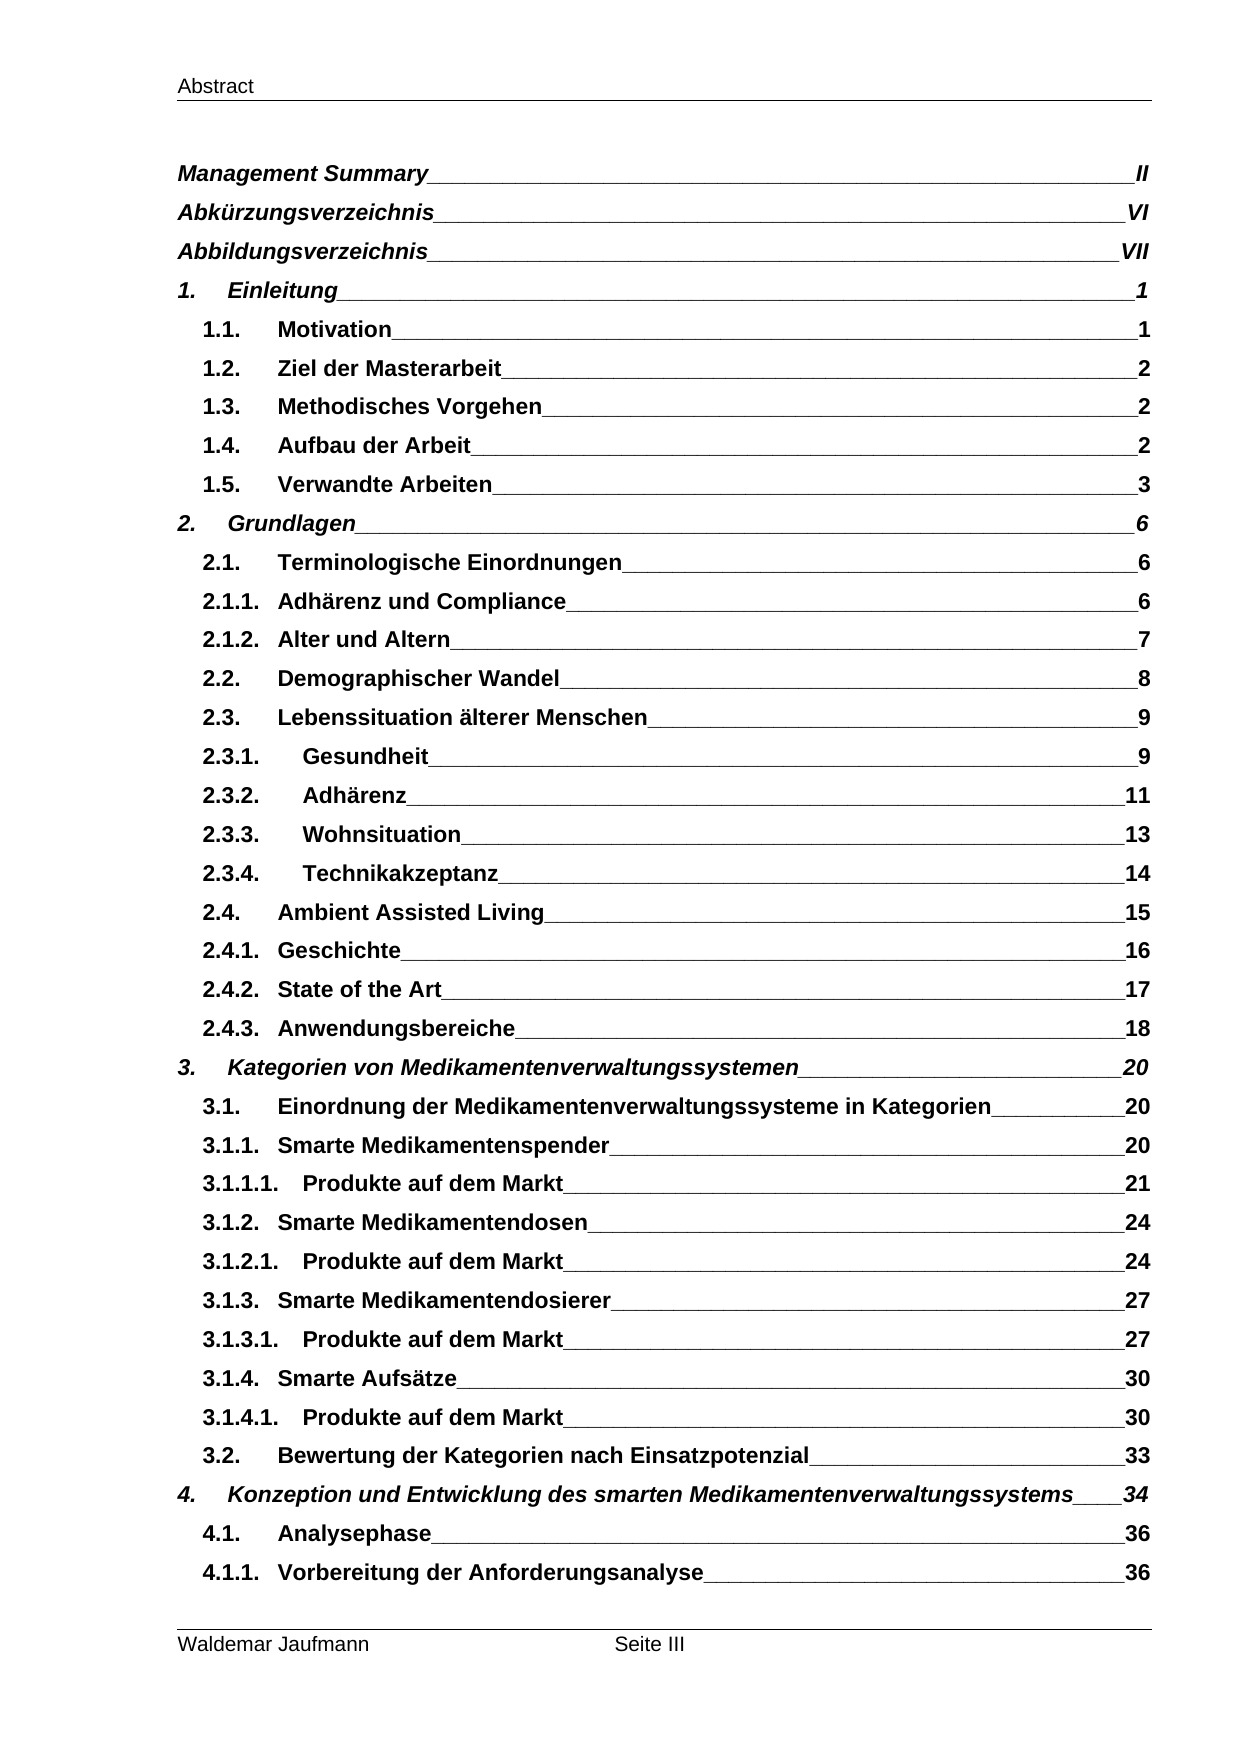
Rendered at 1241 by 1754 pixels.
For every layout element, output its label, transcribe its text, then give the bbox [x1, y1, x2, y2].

text 2.4.2. State of the Art 17 [202, 976, 1152, 1002]
text 2.3.3. Wohnsituation 13 [202, 821, 1152, 847]
text 3.1.3.1. Produkte auf dem Markt 27 [202, 1326, 1152, 1352]
text 2.4.3. Anwendungsbereiche 18 [202, 1015, 1152, 1041]
text 2. Grundlagen 6 [177, 510, 1152, 536]
text Abbildungsverzeichnis VII [177, 238, 1152, 264]
text 1.5. Verwandte Arbeiten 3 [202, 471, 1152, 497]
text 2.4. Ambient Assisted Living 15 [202, 898, 1152, 925]
text 4.1. Analysephase 36 [202, 1520, 1152, 1546]
text 3.2. Bewertung der Kategorien nach Einsatzpotenzial 33 [202, 1442, 1152, 1469]
text Abkürzungsverzeichnis VI [177, 199, 1152, 225]
text 2.1. Terminologische Einordnungen 6 [202, 549, 1152, 575]
text 4. Konzeption und Entwicklung des smarten Medikamentenverwaltungssystems 34 [177, 1481, 1152, 1508]
text 3.1.1.1. Produkte auf dem Markt 21 [202, 1170, 1152, 1197]
text 3.1.3. Smarte Medikamentendosierer 27 [202, 1287, 1152, 1313]
text 3.1.4. Smarte Aufsätze 30 [202, 1365, 1152, 1391]
text 3.1.2. Smarte Medikamentendosen 24 [202, 1209, 1152, 1236]
text 2.2. Demographischer Wandel 8 [202, 665, 1152, 692]
text 4.1.1. Vorbereitung der Anforderungsanalyse 36 [202, 1559, 1152, 1585]
text 2.4.1. Geschichte 16 [202, 937, 1152, 964]
text 1.3. Methodisches Vorgehen 2 [202, 393, 1152, 420]
text 3.1.2.1. Produkte auf dem Markt 24 [202, 1248, 1152, 1274]
text 1. Einleitung 1 [177, 277, 1152, 303]
text 3. Kategorien von Medikamentenverwaltungssystemen 20 [177, 1054, 1152, 1080]
text 3.1.4.1. Produkte auf dem Markt 30 [202, 1403, 1152, 1430]
text 2.1.2. Alter und Altern 7 [202, 626, 1152, 653]
text 1.4. Aufbau der Arbeit 2 [202, 432, 1152, 458]
text 2.3.2. Adhärenz 11 [202, 782, 1152, 808]
text 1.2. Ziel der Masterarbeit 2 [202, 354, 1152, 381]
text 2.3.1. Gesundheit 9 [202, 743, 1152, 769]
text 2.3.4. Technikakzeptanz 14 [202, 859, 1152, 886]
text 2.1.1. Adhärenz und Compliance 6 [202, 588, 1152, 614]
text 1.1. Motivation 1 [202, 316, 1152, 342]
text 2.3. Lebenssituation älterer Menschen 9 [202, 704, 1152, 731]
text Management Summary II [177, 160, 1152, 187]
text 3.1. Einordnung der Medikamentenverwaltungssysteme in Kategorien 20 [202, 1093, 1152, 1119]
text 3.1.1. Smarte Medikamentenspender 20 [202, 1132, 1152, 1158]
